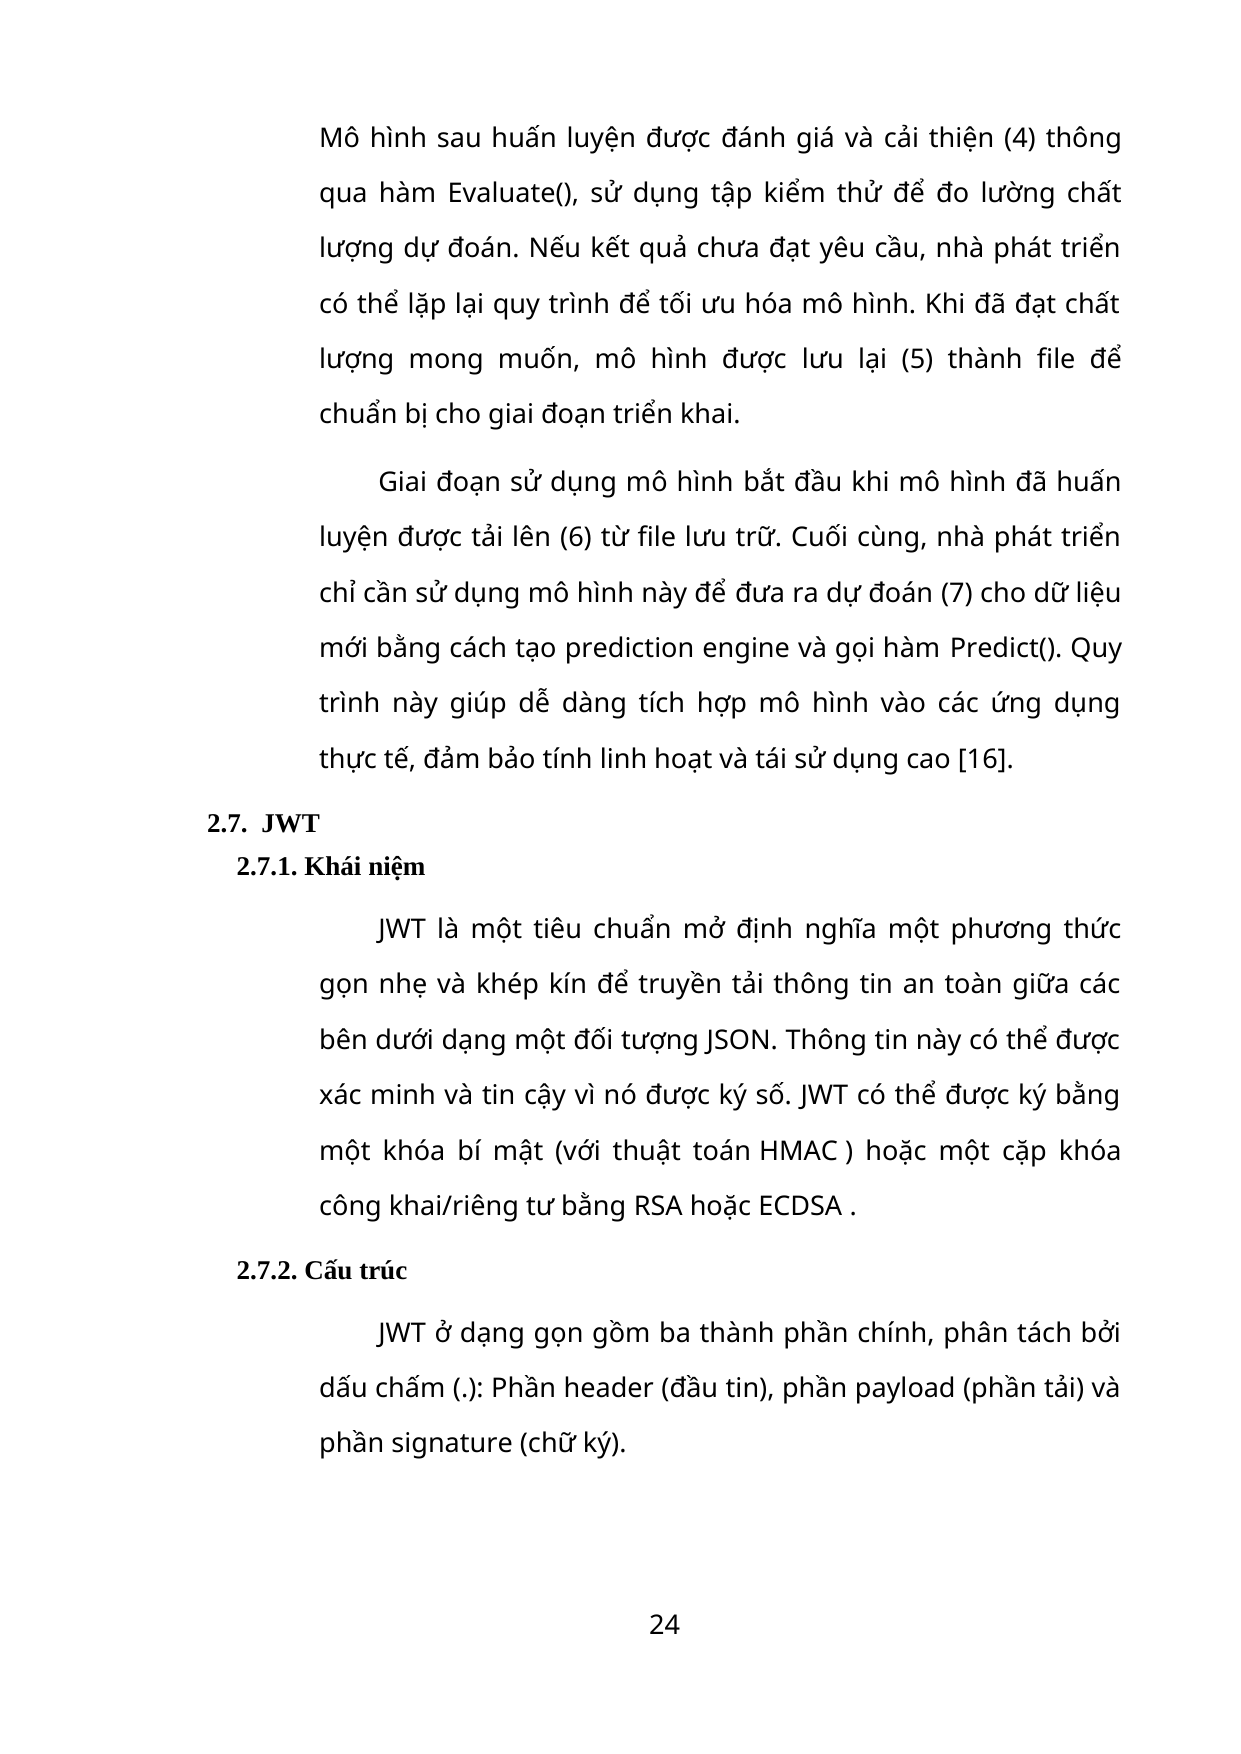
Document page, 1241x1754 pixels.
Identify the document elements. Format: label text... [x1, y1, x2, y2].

text Giai đoạn sử dụng mô hình bắt đầu khi mô hình đã huấn luyện được tải lên (6) từ file lưu trữ. Cuối cùng, nhà phát triển chỉ cần sử dụng mô hình này để đưa ra dự đoán (7) cho dữ liệu mới bằng cách tạo prediction engine và gọi hàm Predict(). Quy trình này giúp dễ dàng tích hợp mô hình vào các ứng dụng thực tế, đảm bảo tính linh hoạt và tái sử dụng cao [16]. [319, 462, 1122, 776]
text JWT ở dạng gọn gồm ba thành phần chính, phân tách bởi dấu chấm (.): Phần header (đầu tin), phần payload (phần tải) và phần signature (chữ ký). [319, 1313, 1122, 1461]
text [319, 118, 1122, 432]
subtitle JWT [207, 807, 1122, 838]
subtitle Khái niệm [236, 851, 1122, 882]
text JWT là một tiêu chuẩn mở định nghĩa một phương thức gọn nhẹ và khép kín để truyền tải thông tin an toàn giữa các bên dưới dạng một đối tượng JSON. Thông tin này có thể được xác minh và tin cậy vì nó được ký số. JWT có thể được ký bằng một khóa bí mật (với thuật toán HMAC ) hoặc một cặp khóa công khai/riêng tư bằng RSA hoặc ECDSA . [319, 910, 1122, 1223]
subtitle Cấu trúc [236, 1254, 1122, 1285]
